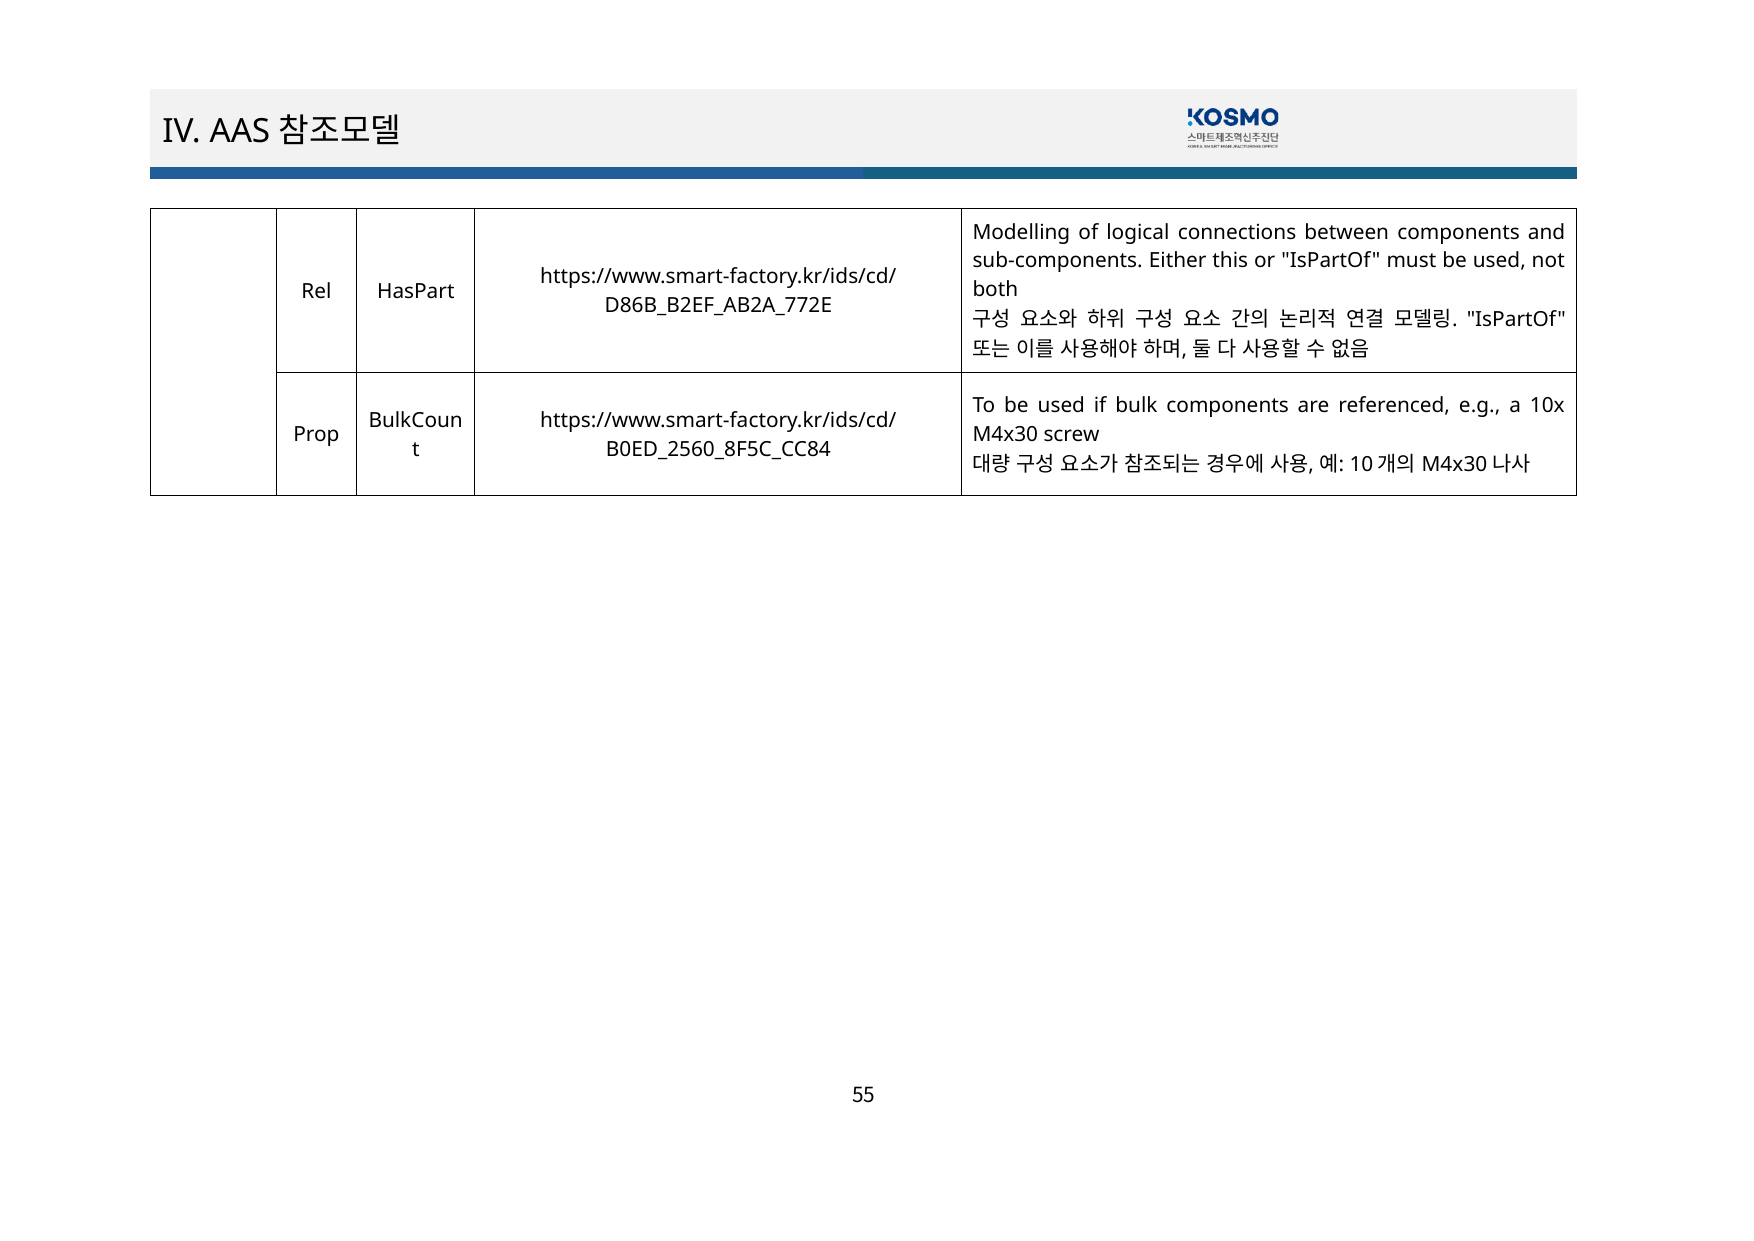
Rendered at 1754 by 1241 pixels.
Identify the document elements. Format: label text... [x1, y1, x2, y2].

table_cell Rel [277, 209, 356, 372]
table_cell Modelling of logical connections between components and sub-components. Either this or "IsPartOf" must be used, not both 구성 요소와 하위 구성 요소 간의 논리적 연결 모델링. "IsPartOf" 또는 이를 사용해야 하며, 둘 다 사용할 수 없음 [962, 209, 1576, 372]
table_cell Prop [277, 373, 356, 495]
picture [1187, 108, 1279, 148]
table_cell https://www.smart-factory.kr/ids/cd/B0ED_2560_8F5C_CC84 [475, 373, 961, 495]
table_cell BulkCount [357, 373, 474, 495]
table_cell HasPart [357, 209, 474, 372]
table_cell https://www.smart-factory.kr/ids/cd/D86B_B2EF_AB2A_772E [475, 209, 961, 372]
table_cell To be used if bulk components are referenced, e.g., a 10x M4x30 screw 대량 구성 요소가 참조되는 경우에 사용, 예: 10개의 M4x30 나사 [962, 373, 1576, 495]
